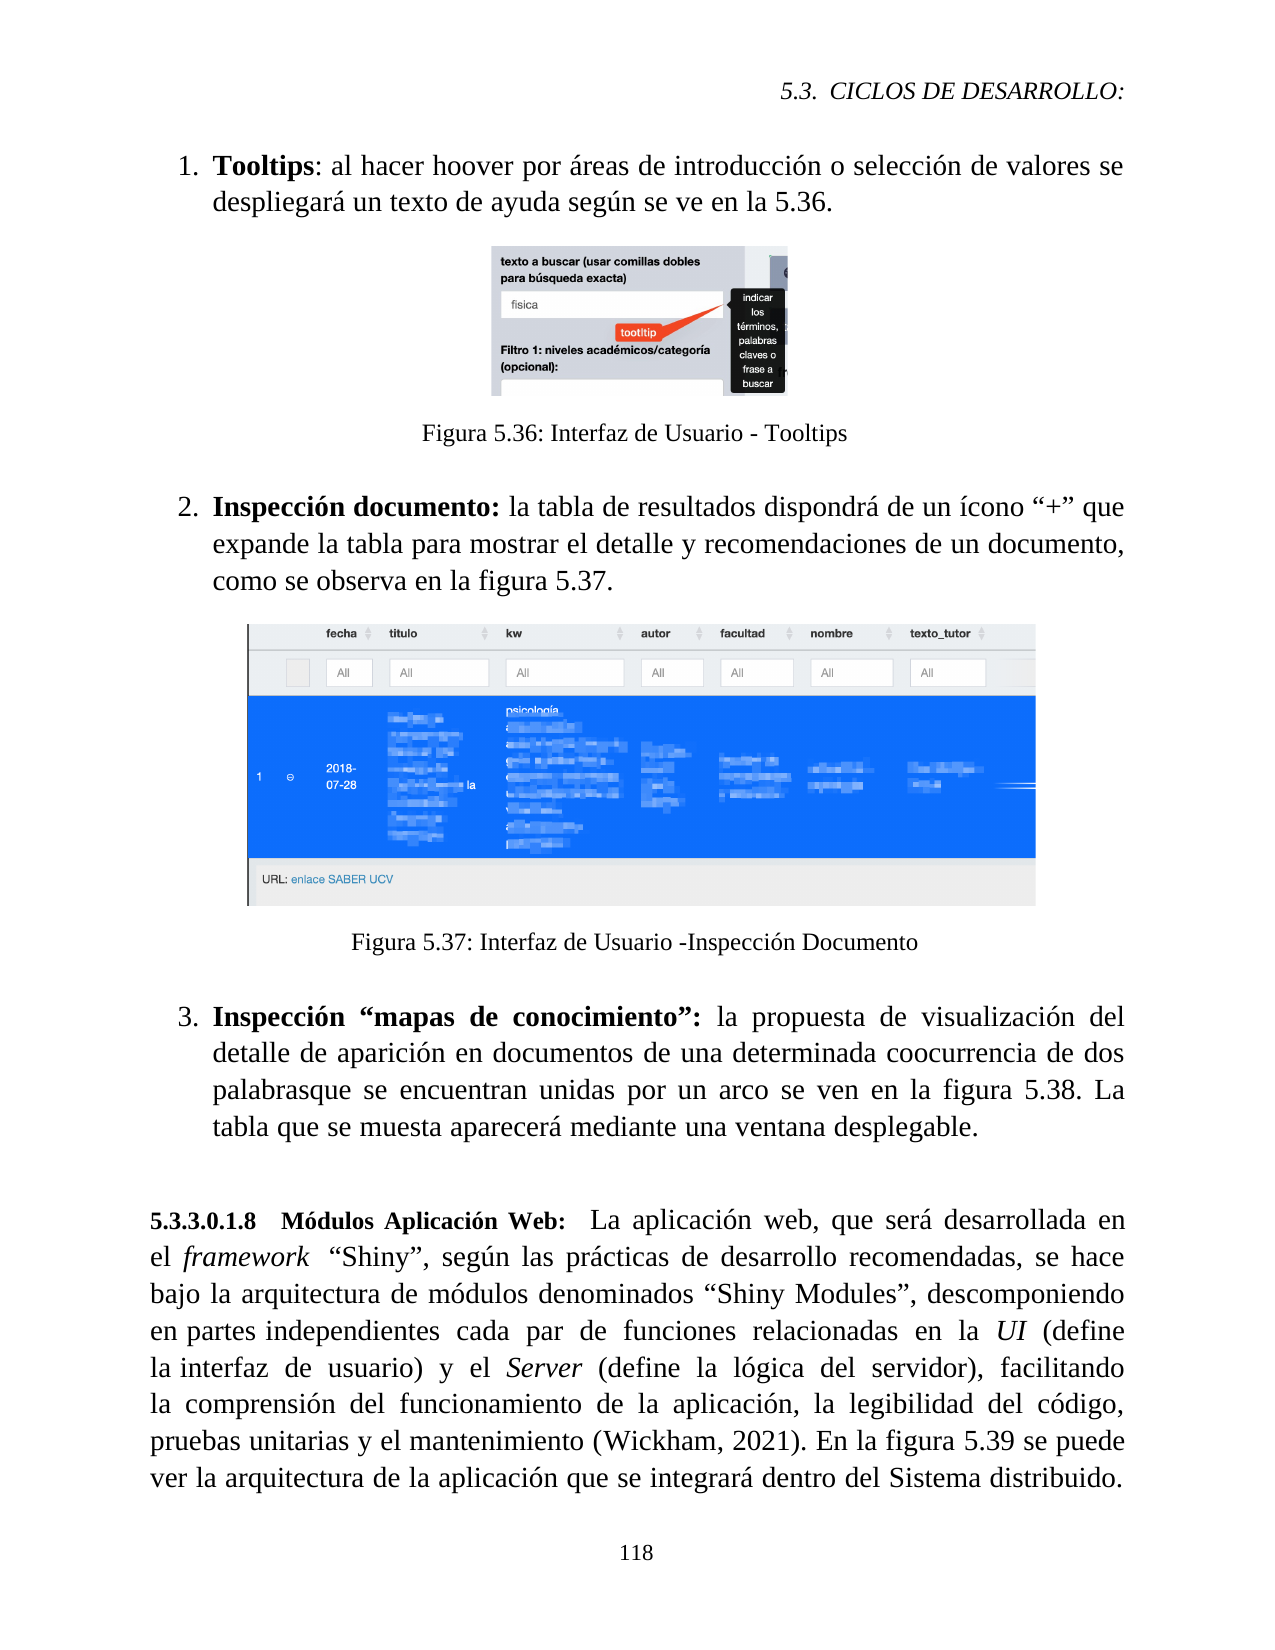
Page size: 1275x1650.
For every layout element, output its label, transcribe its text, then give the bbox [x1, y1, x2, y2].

list Tooltips: al hacer hoover por áreas de introducción o selección de valores se despliegará un texto de ayuda según se ve en la 5.36. [177, 148, 1125, 218]
picture [247, 624, 1036, 906]
list Inspección documento: la tabla de resultados dispondrá de un ícono “+” que expande la tabla para mostrar el detalle y recomendaciones de un documento, como se observa en la figura 5.37. [177, 489, 1125, 596]
text Figura 5.37: Interfaz de Usuario -Inspección Documento [330, 906, 939, 956]
list Módulos Aplicación Web: La aplicación web, que será desarrollada en el framework “Shiny”, según las prácticas de desarrollo recomendadas, se hace bajo la arquitectura de módulos denominados “Shiny Modules”, descomponiendo en partes independientes cada par de funciones relacionadas en la UI (define la interfaz de usuario) y el Server (define la lógica del servidor), facilitando la comprensión del funcionamiento de la aplicación, la legibilidad del código, pruebas unitarias y el mantenimiento (Wickham, 2021). En la figura 5.39 se puede ver la arquitectura de la aplicación que se integrará dentro del Sistema distribuido. [150, 1202, 1125, 1494]
text 5.3. CICLOS DE DESARROLLO: [780, 76, 1275, 105]
list Inspección “mapas de conocimiento”: la propuesta de visualización del detalle de aparición en documentos de una determinada coocurrencia de dos palabrasque se encuentran unidas por un arco se ven en la figura 5.38. La tabla que se muesta aparecerá mediante una ventana desplegable. [177, 999, 1125, 1143]
picture [491, 246, 788, 396]
